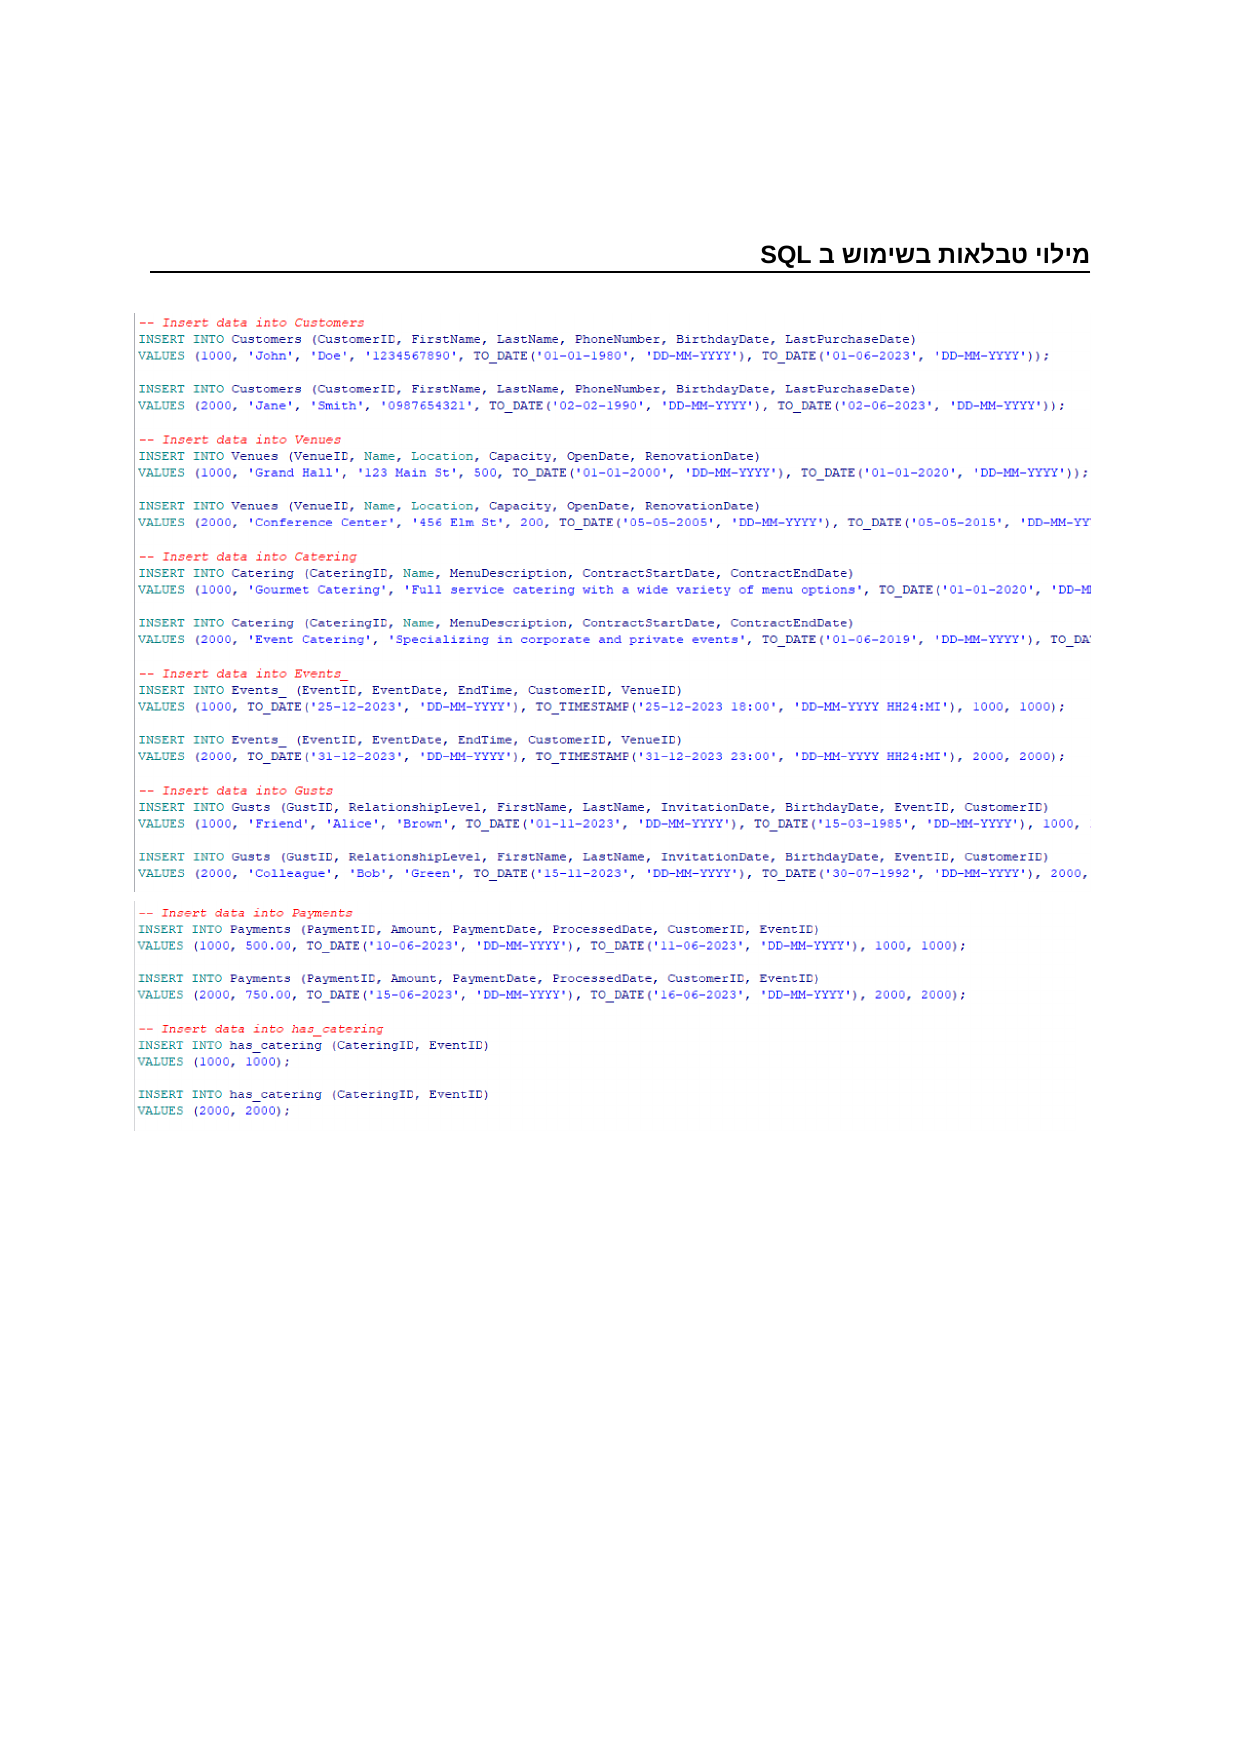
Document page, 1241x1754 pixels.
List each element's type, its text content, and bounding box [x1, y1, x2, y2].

text מילוי טבלאות בשימוש ב SQL [150, 240, 1090, 271]
picture [134, 313, 1091, 892]
picture [134, 901, 1076, 1131]
